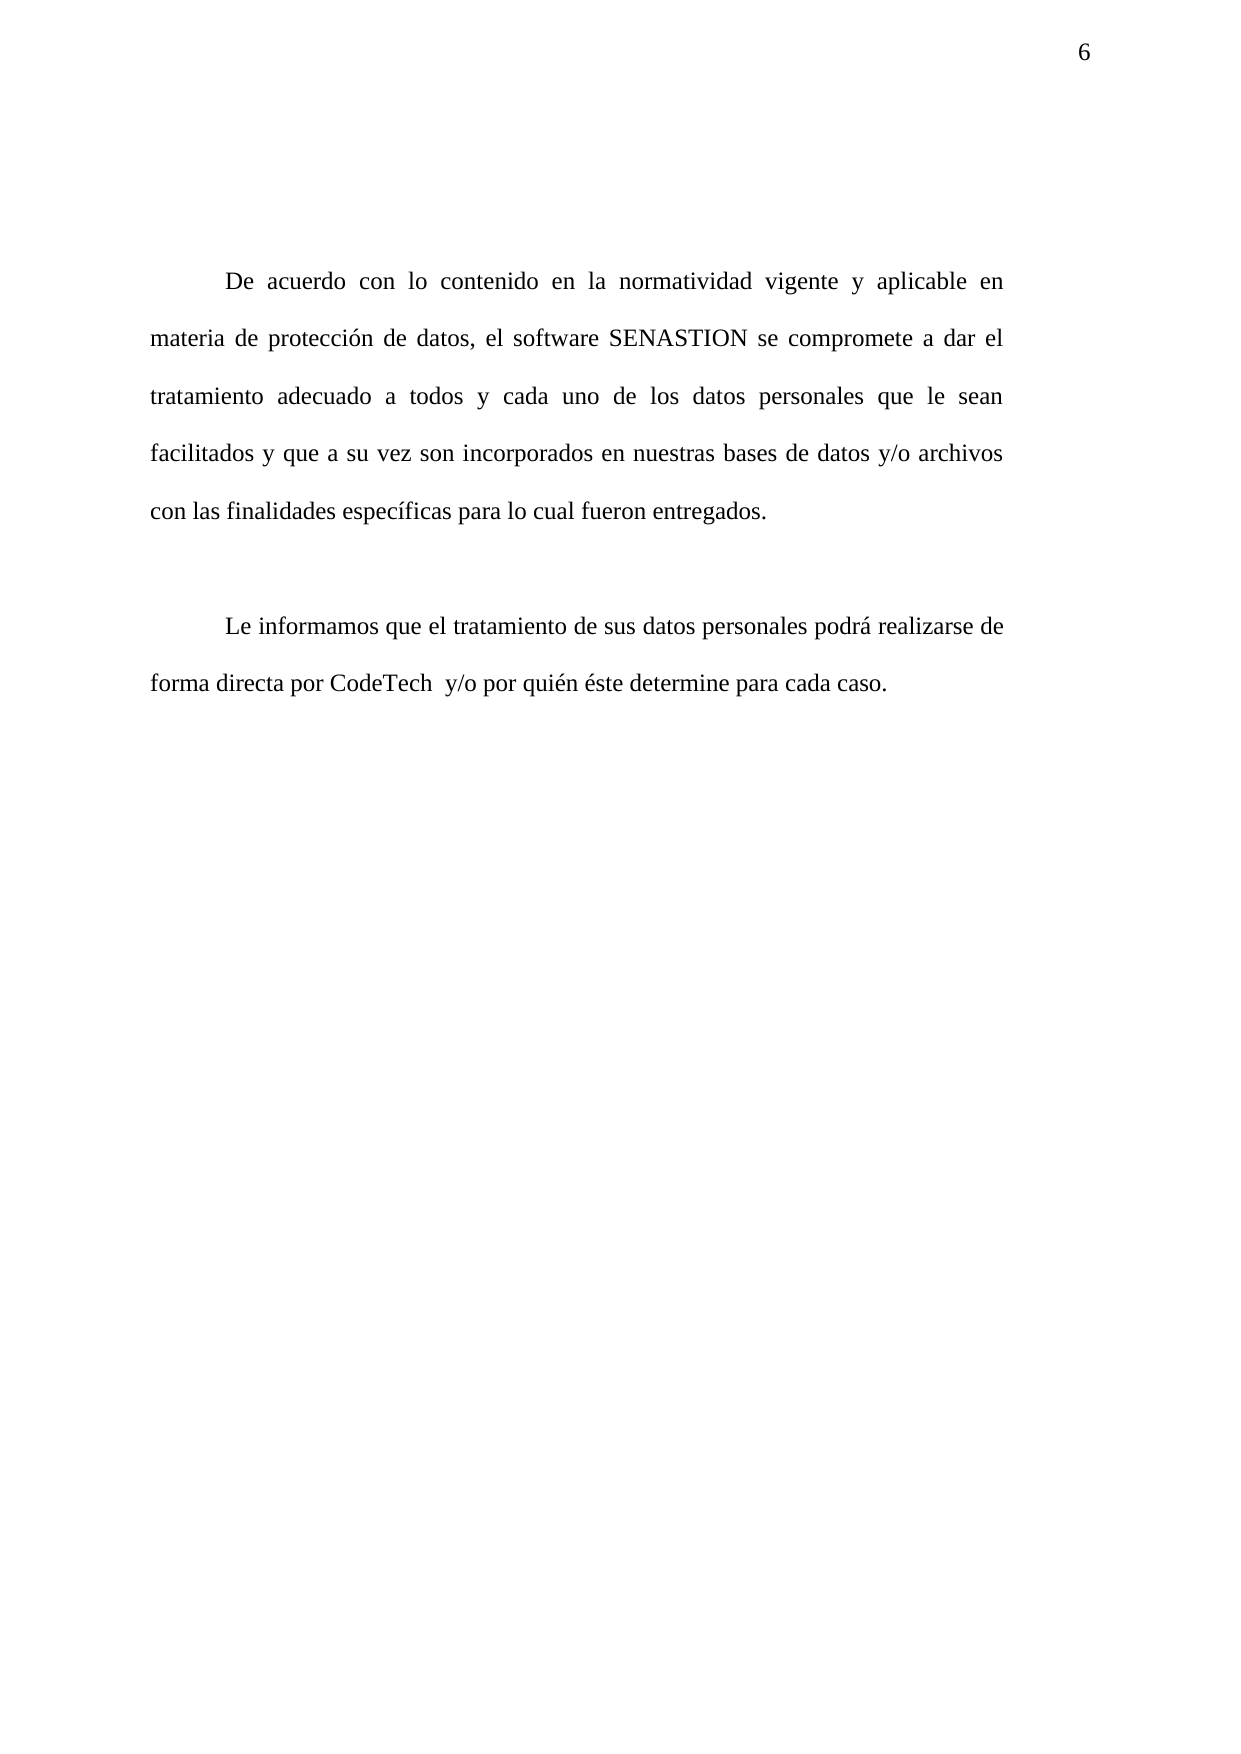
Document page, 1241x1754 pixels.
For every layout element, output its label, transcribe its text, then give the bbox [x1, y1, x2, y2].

text Le informamos que el tratamiento de sus datos personales podrá realizarse de forma directa por CodeTech y/o por quién éste determine para cada caso. [150, 611, 1004, 697]
text De acuerdo con lo contenido en la normatividad vigente y aplicable en materia de protección de datos, el software SENASTION se compromete a dar el tratamiento adecuado a todos y cada uno de los datos personales que le sean facilitados y que a su vez son incorporados en nuestras bases de datos y/o archivos con las finalidades específicas para lo cual fueron entregados. [150, 266, 1004, 524]
